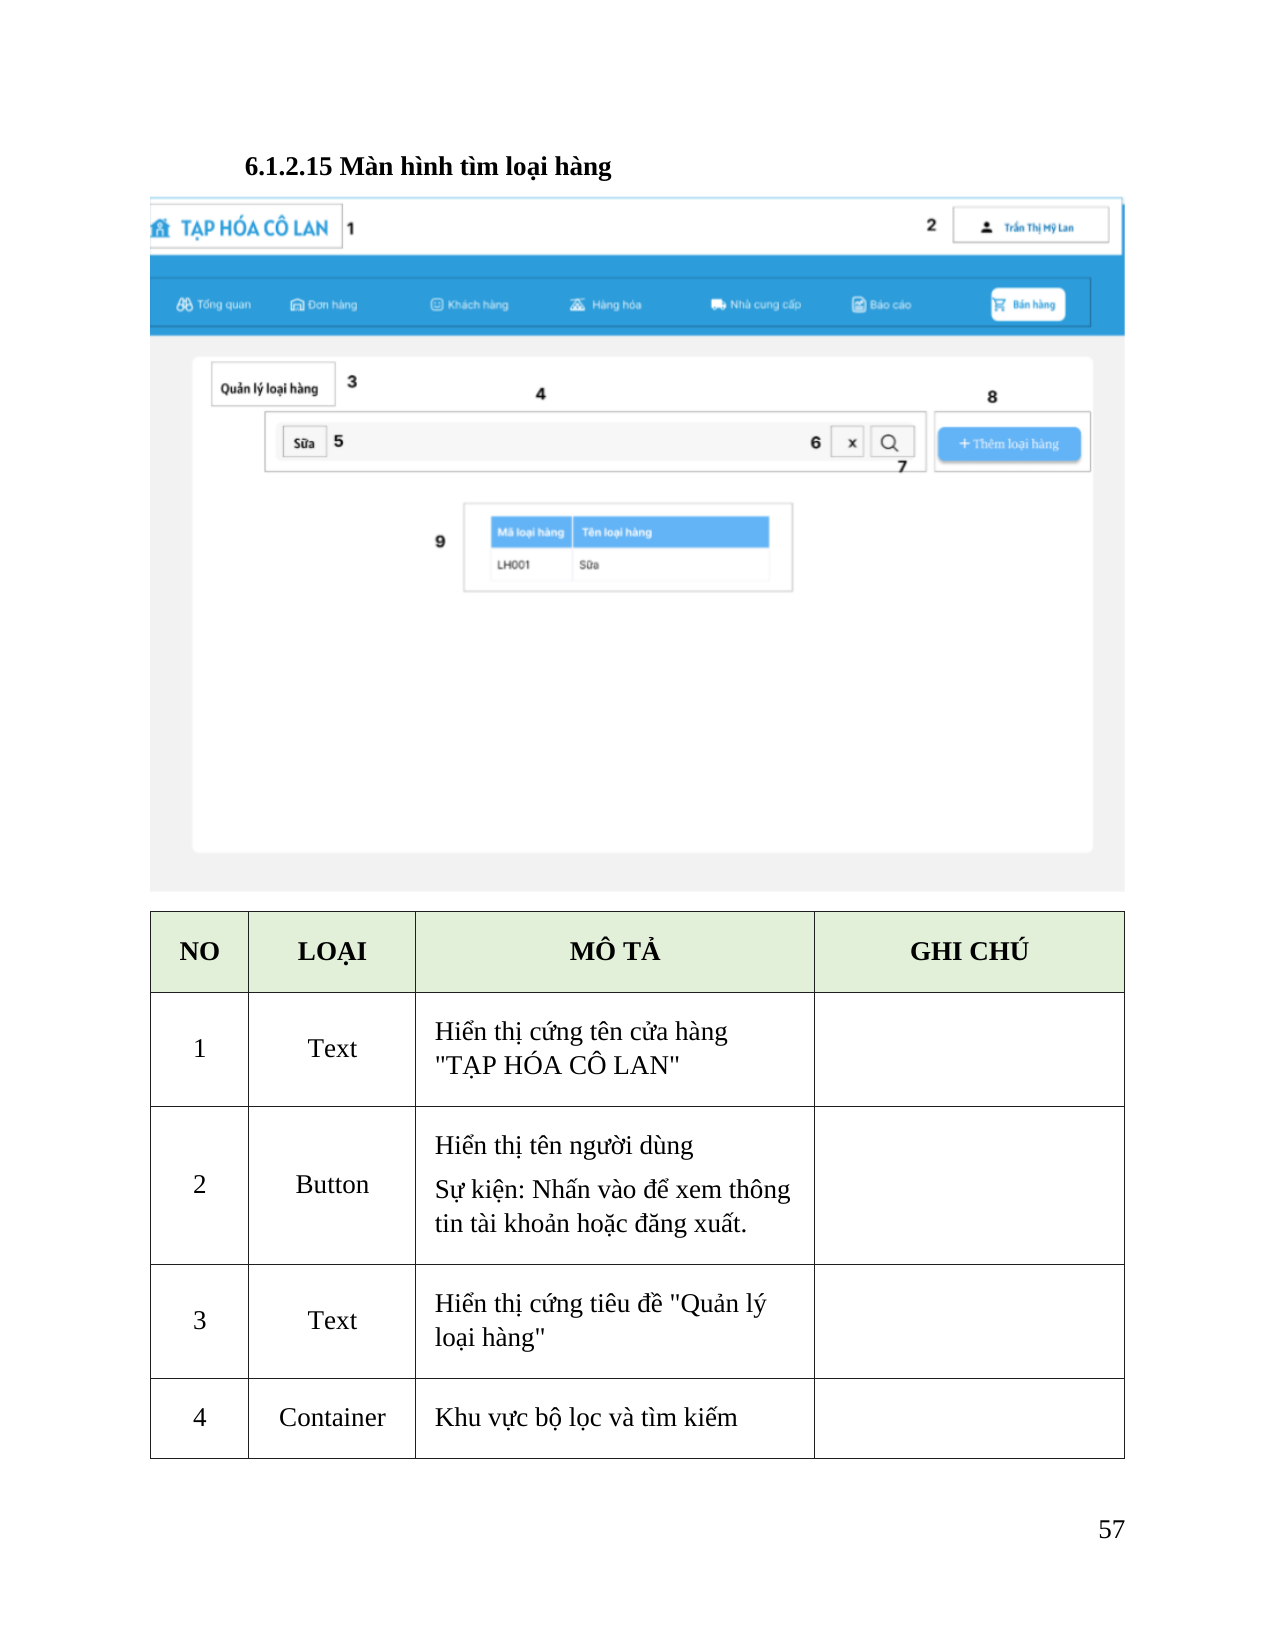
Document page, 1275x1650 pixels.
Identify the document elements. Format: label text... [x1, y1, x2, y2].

table_cell 2 [151, 1107, 248, 1263]
table_cell Hiển thị cứng tiêu đề "Quản lý loại hàng" [416, 1265, 814, 1377]
table_cell [815, 993, 1124, 1106]
picture [150, 196, 1125, 892]
table_cell [815, 1265, 1124, 1377]
table_header GHI CHÚ [815, 912, 1124, 992]
subtitle 6.1.2.15 Màn hình tìm loại hàng [244, 150, 1125, 181]
table_cell 3 [151, 1265, 248, 1377]
table_cell 1 [151, 993, 248, 1106]
table_header LOẠI [249, 912, 415, 992]
table_cell Container [249, 1379, 415, 1458]
table_cell Hiển thị tên người dùng Sự kiện: Nhấn vào để xem thông tin tài khoản hoặc đăng xuất. [416, 1107, 814, 1263]
table_cell [815, 1379, 1124, 1458]
table_header NO [151, 912, 248, 992]
table_cell Text [249, 993, 415, 1106]
table_header MÔ TẢ [416, 912, 814, 992]
table_cell 4 [151, 1379, 248, 1458]
table_cell Khu vực bộ lọc và tìm kiếm [416, 1379, 814, 1458]
table_cell Text [249, 1265, 415, 1377]
table_cell Button [249, 1107, 415, 1263]
table_cell [815, 1107, 1124, 1263]
table_cell Hiển thị cứng tên cửa hàng "TẠP HÓA CÔ LAN" [416, 993, 814, 1106]
